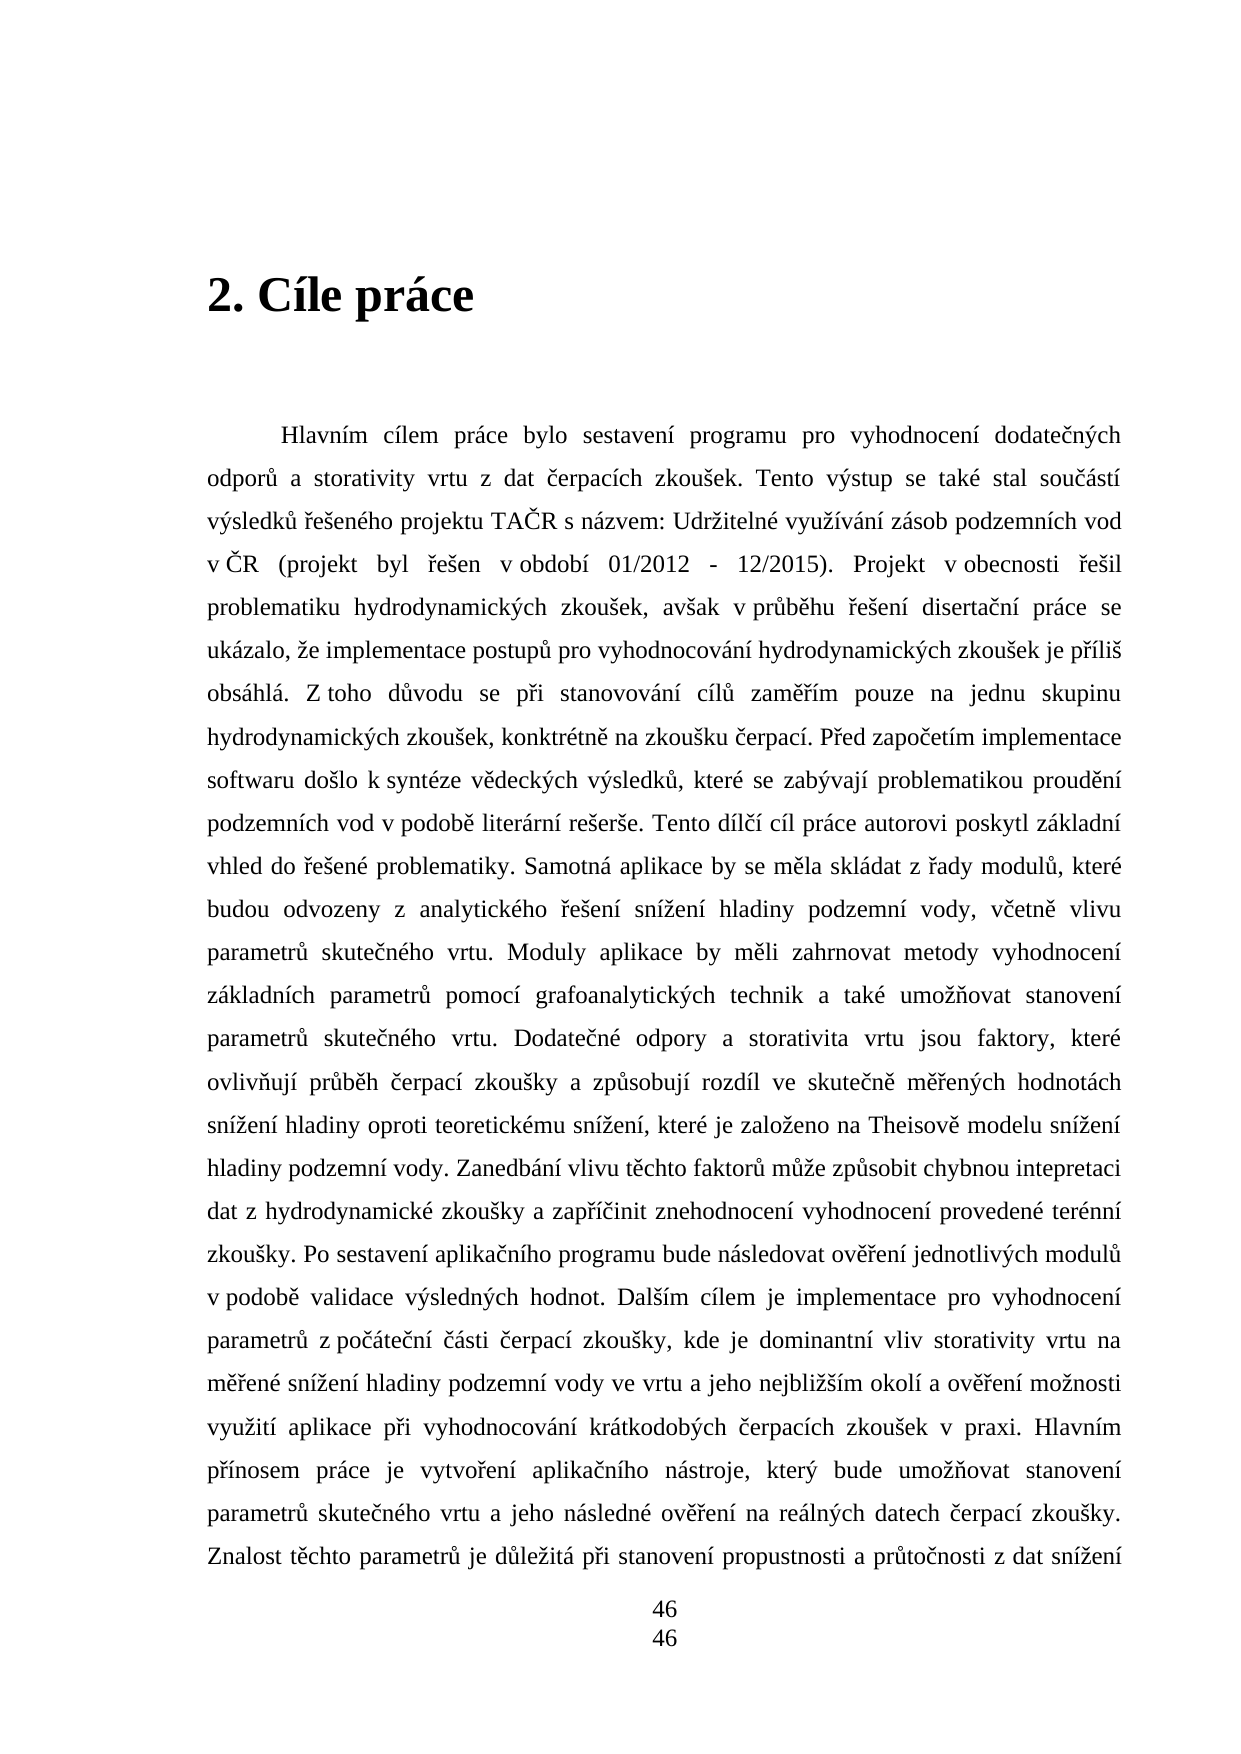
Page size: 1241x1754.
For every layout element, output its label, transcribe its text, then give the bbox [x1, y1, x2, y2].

subtitle 2. Cíle práce [207, 265, 1122, 322]
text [207, 420, 1122, 1570]
